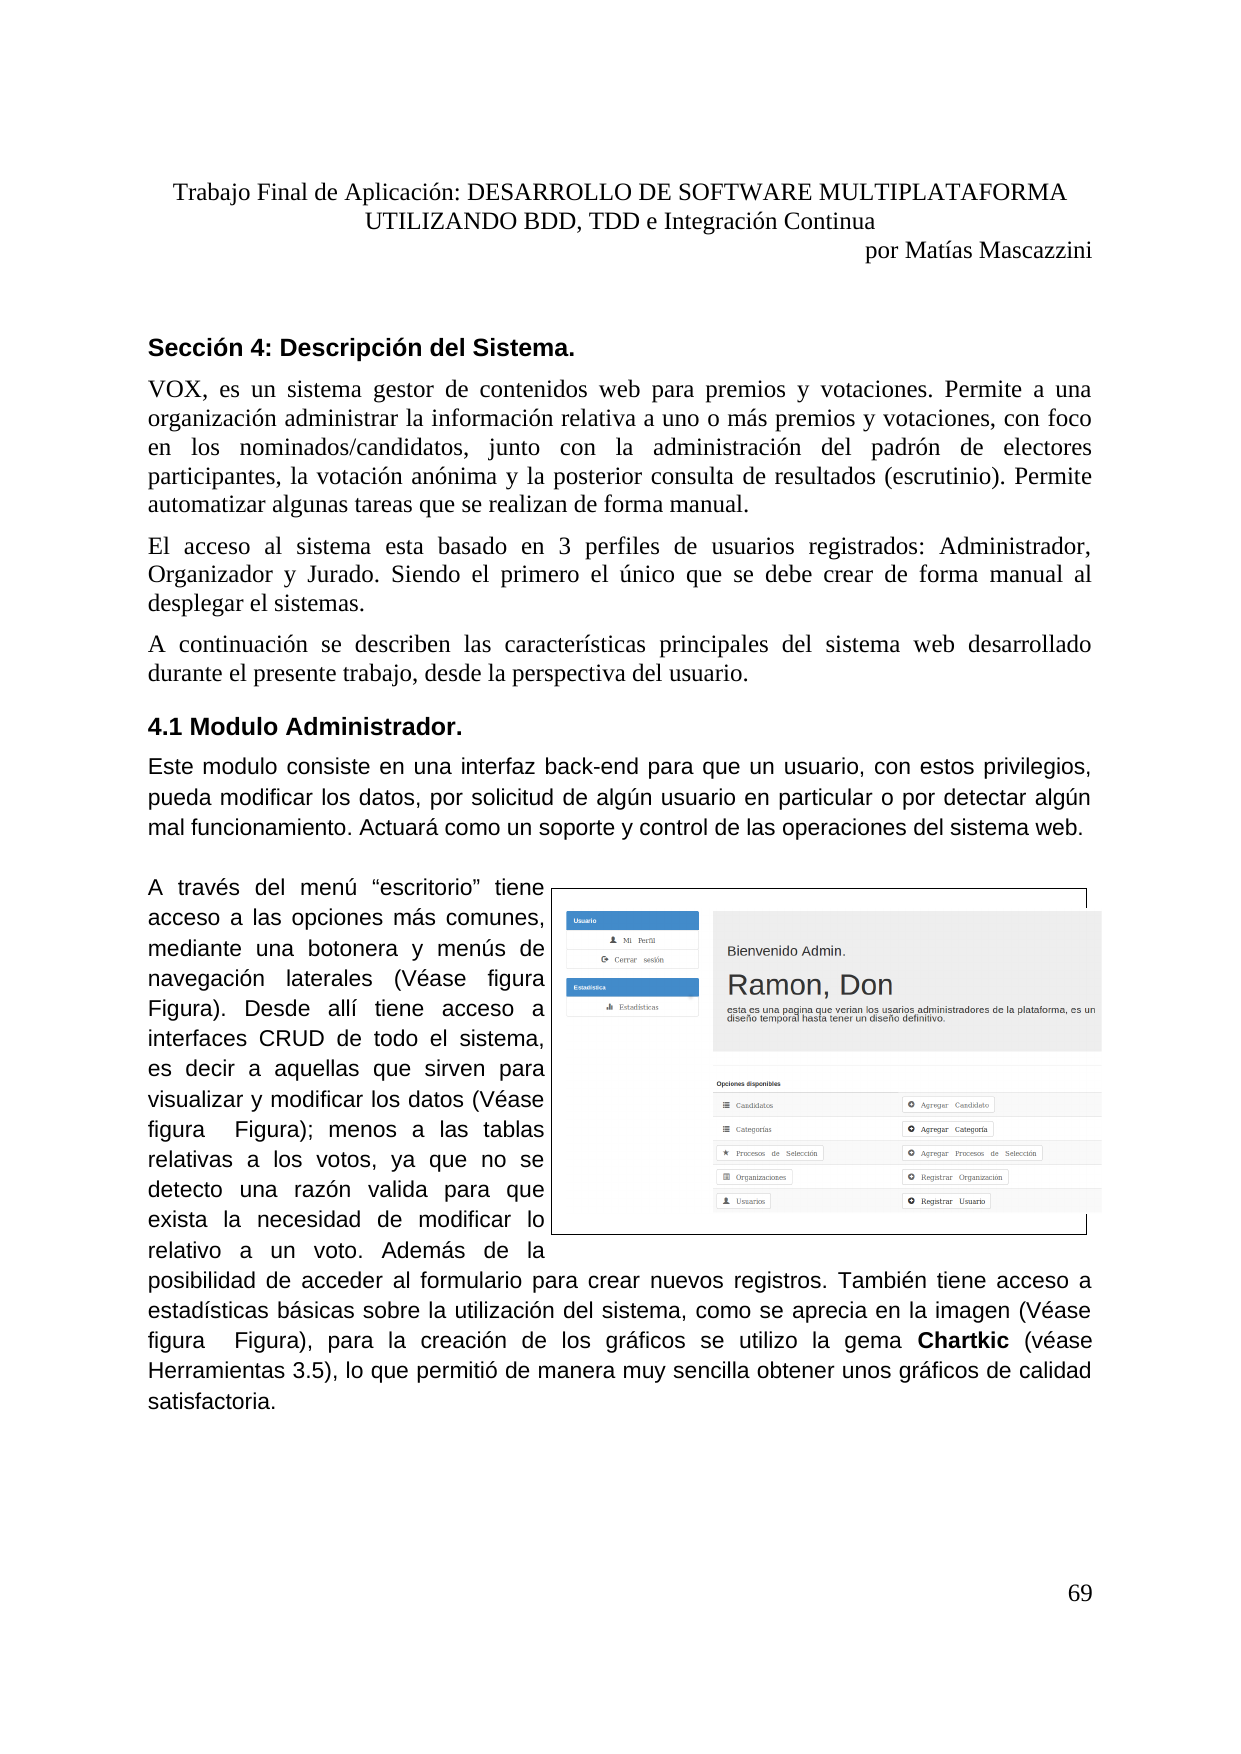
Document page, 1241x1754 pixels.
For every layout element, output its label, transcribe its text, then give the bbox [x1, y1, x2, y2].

picture [566, 908, 1102, 1214]
text A continuación se describen las características principales del sistema web desarrollado durante el presente trabajo, desde la perspectiva del usuario. [148, 629, 1093, 687]
list 4.1 Modulo Administrador. [148, 712, 1093, 741]
list Sección 4: Descripción del Sistema. [148, 333, 1093, 362]
text El acceso al sistema esta basado en 3 perfiles de usuarios registrados: Administrador, Organizador y Jurado. Siendo el primero el único que se debe crear de forma manual al desplegar el sistemas. [148, 531, 1093, 617]
text Este modulo consiste en una interfaz back-end para que un usuario, con estos privilegios, pueda modificar los datos, por solicitud de algún usuario en particular o por detectar algún mal funcionamiento. Actuará como un soporte y control de las operaciones del sistema web. [148, 753, 1093, 840]
text VOX, es un sistema gestor de contenidos web para premios y votaciones. Permite a una organización administrar la información relativa a uno o más premios y votaciones, con foco en los nominados/candidatos, junto con la administración del padrón de electores participantes, la votación anónima y la posterior consulta de resultados (escrutinio). Permite automatizar algunas tareas que se realizan de forma manual. [148, 374, 1093, 518]
